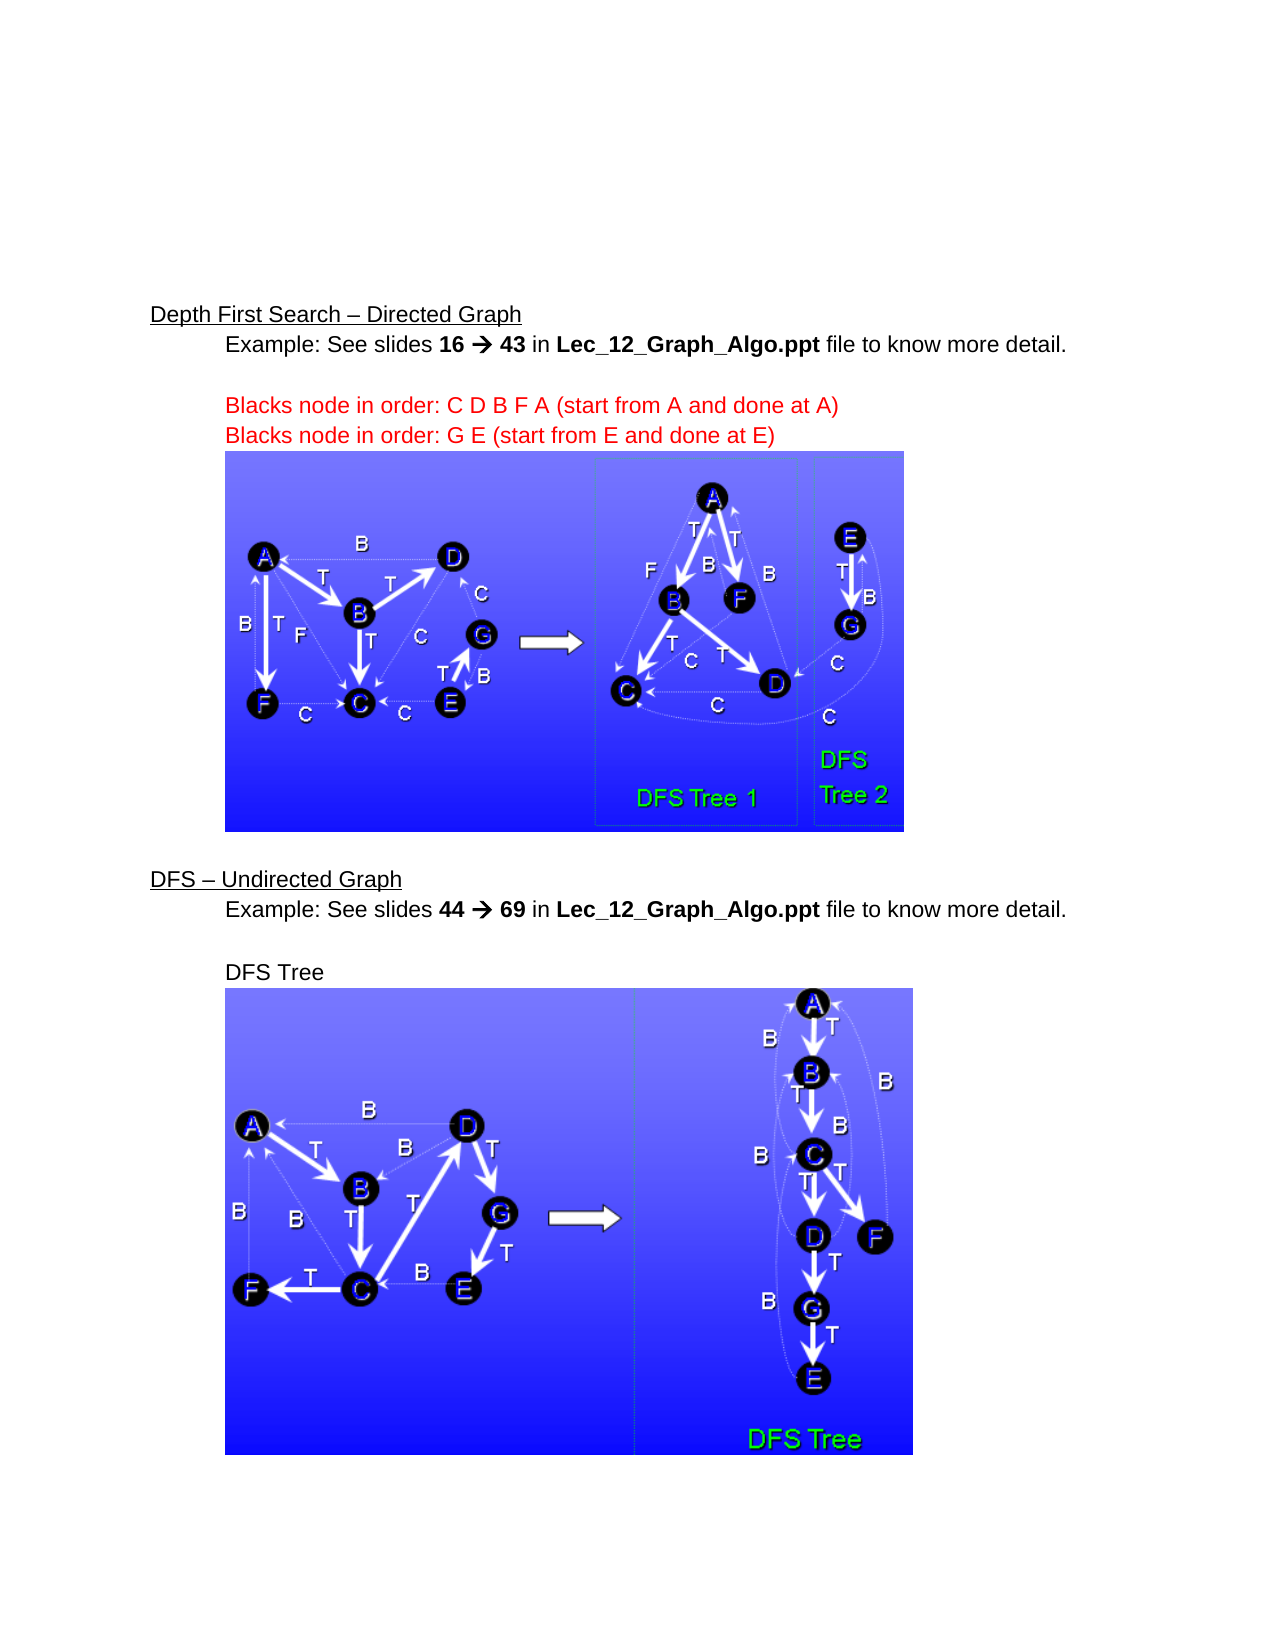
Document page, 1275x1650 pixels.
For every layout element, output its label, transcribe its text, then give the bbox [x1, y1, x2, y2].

text Example: See slides 44 69 in Lec_12_Graph_Algo.ppt file to know more detail. [150, 896, 1125, 923]
text Blacks node in order: G E (start from E and done at E) [150, 422, 1125, 448]
text Depth First Search – Directed Graph [150, 301, 1125, 327]
text Blacks node in order: C D B F A (start from A and done at A) [150, 392, 1125, 418]
text DFS Tree [150, 958, 1125, 985]
text Example: See slides 16 43 in Lec_12_Graph_Algo.ppt file to know more detail. [150, 331, 1125, 358]
text DFS – Undirected Graph [150, 866, 1125, 893]
picture [225, 988, 913, 1455]
picture [225, 451, 904, 832]
